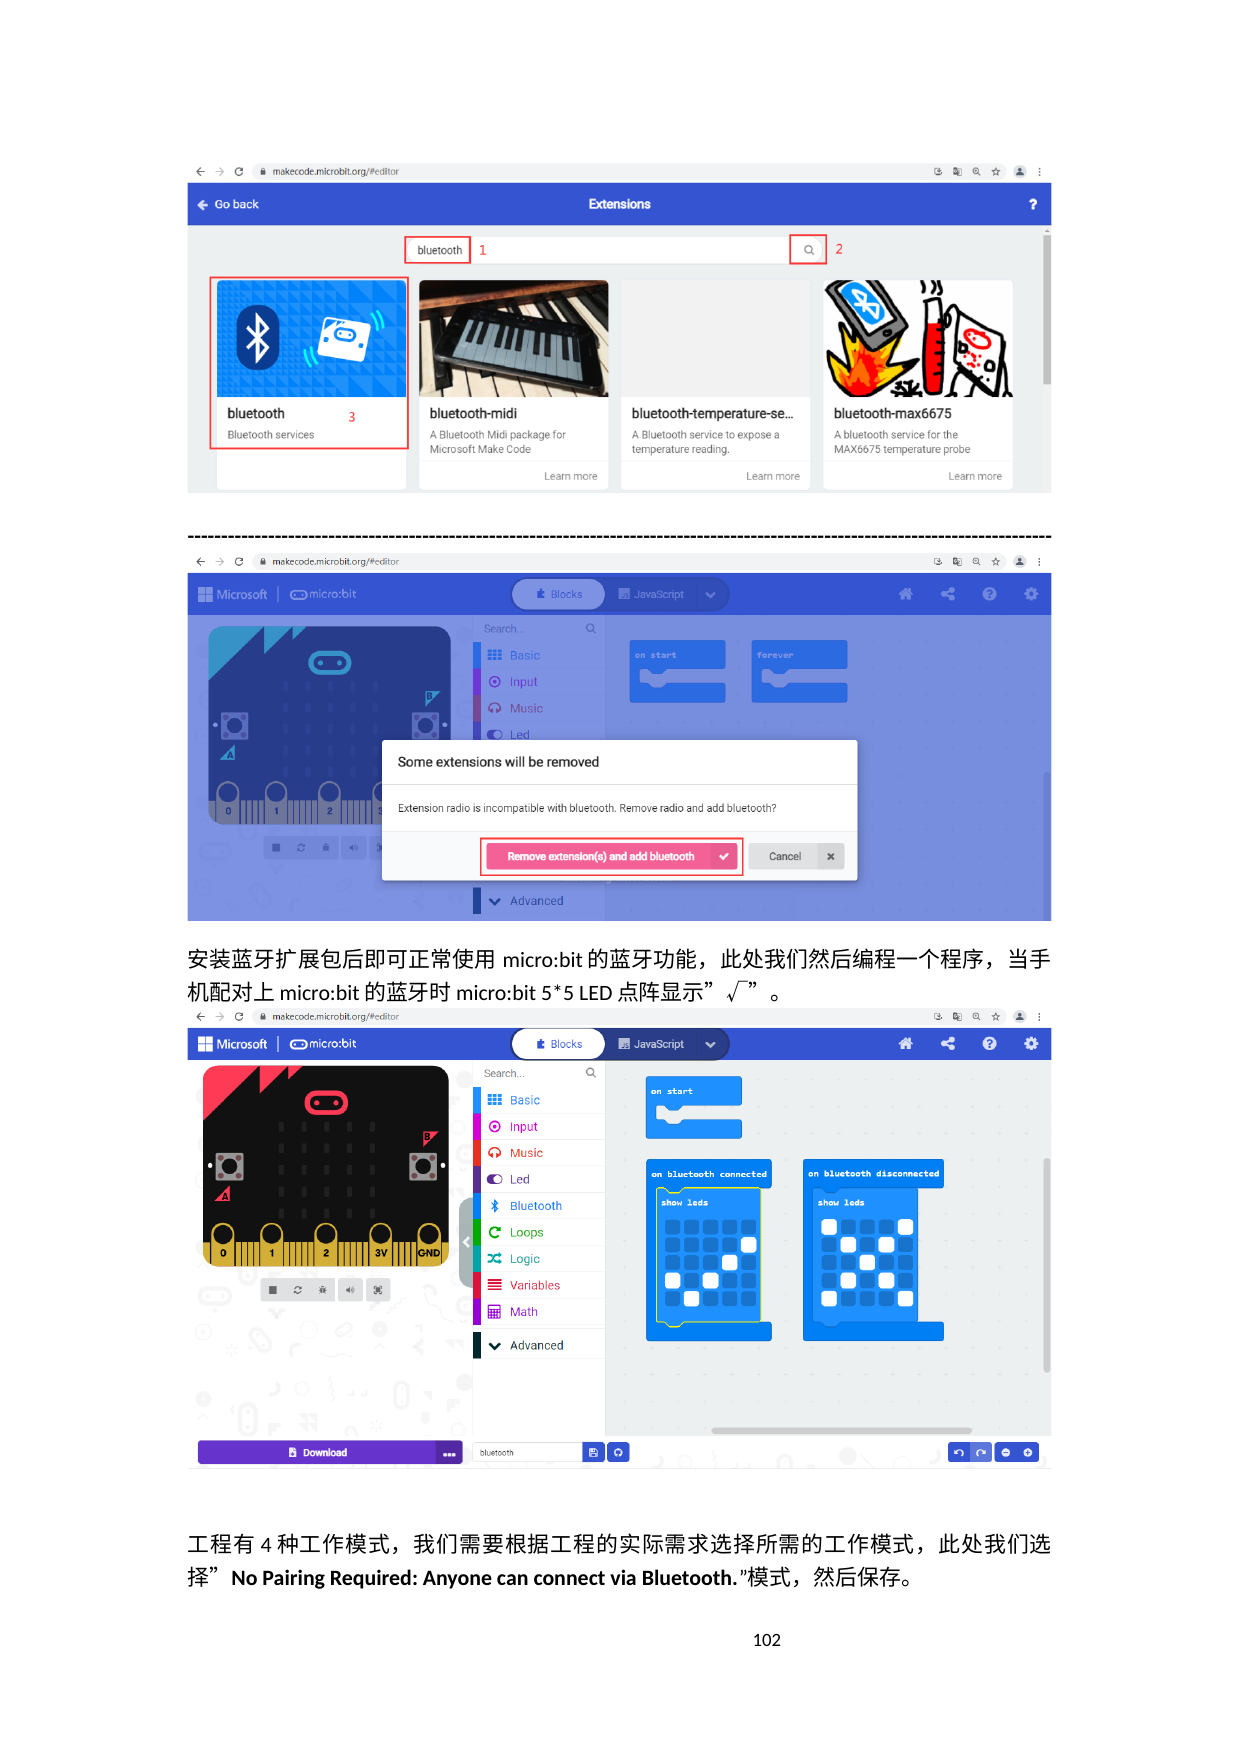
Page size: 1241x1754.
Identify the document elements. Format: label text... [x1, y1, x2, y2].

text --------------------------------------------------------------------------------------------------------------------------------- [187, 519, 1053, 552]
picture [187, 162, 1052, 493]
picture [187, 552, 1052, 921]
picture [187, 1007, 1052, 1469]
text 安装蓝牙扩展包后即可正常使用micro:bit的蓝牙功能，此处我们然后编程一个程序，当手机配对上micro:bit的蓝牙时micro:bit 5*5 LED点阵显示”√”。 [187, 942, 1053, 1007]
text 工程有4种工作模式，我们需要根据工程的实际需求选择所需的工作模式，此处我们选择”No Pairing Required: Anyone can connect via Bluetooth.”模式，然后保存。 [187, 1527, 1053, 1592]
